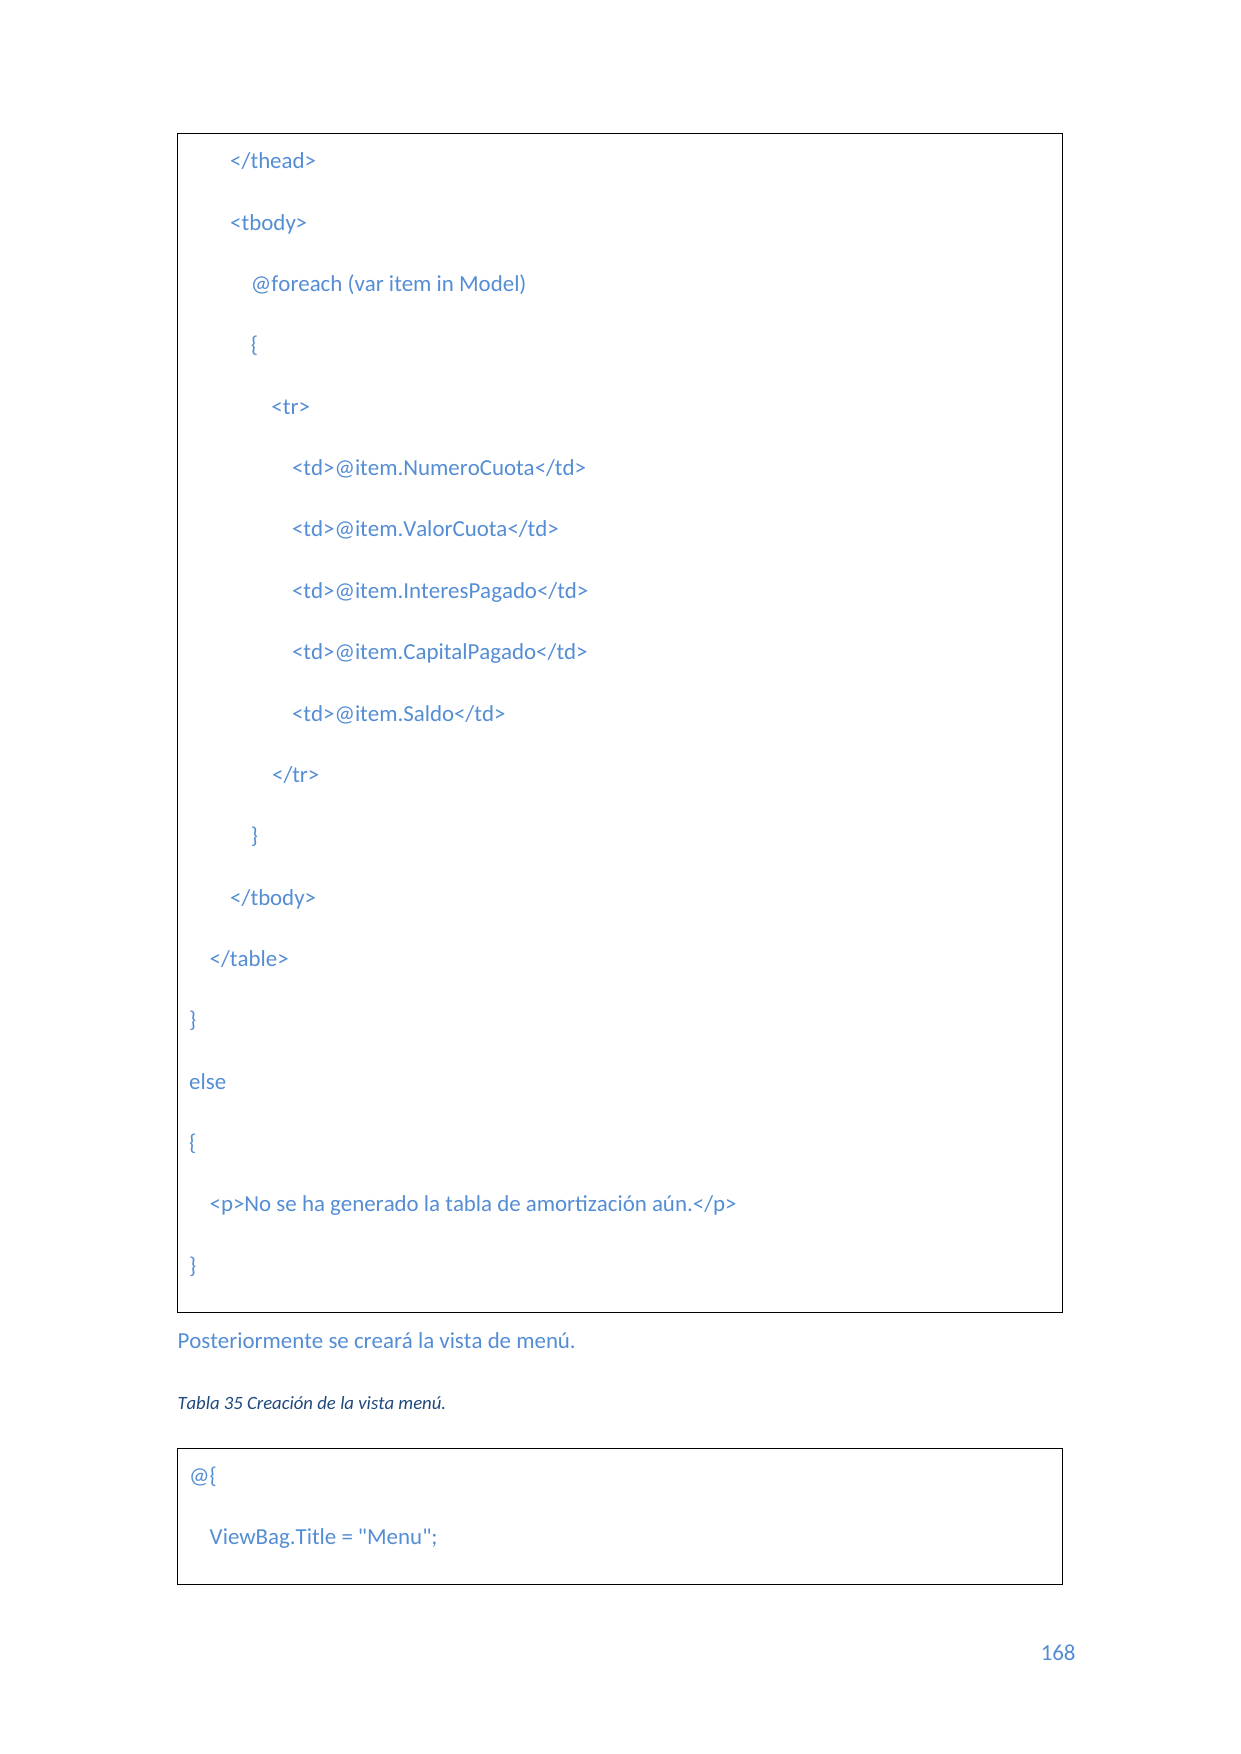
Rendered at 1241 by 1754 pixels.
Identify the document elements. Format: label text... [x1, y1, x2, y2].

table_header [178, 1449, 1062, 1584]
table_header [178, 134, 1062, 1312]
text Posteriormente se creará la vista de menú. [177, 1326, 1063, 1354]
text Tabla 35 Creación de la vista menú. [177, 1391, 1063, 1414]
